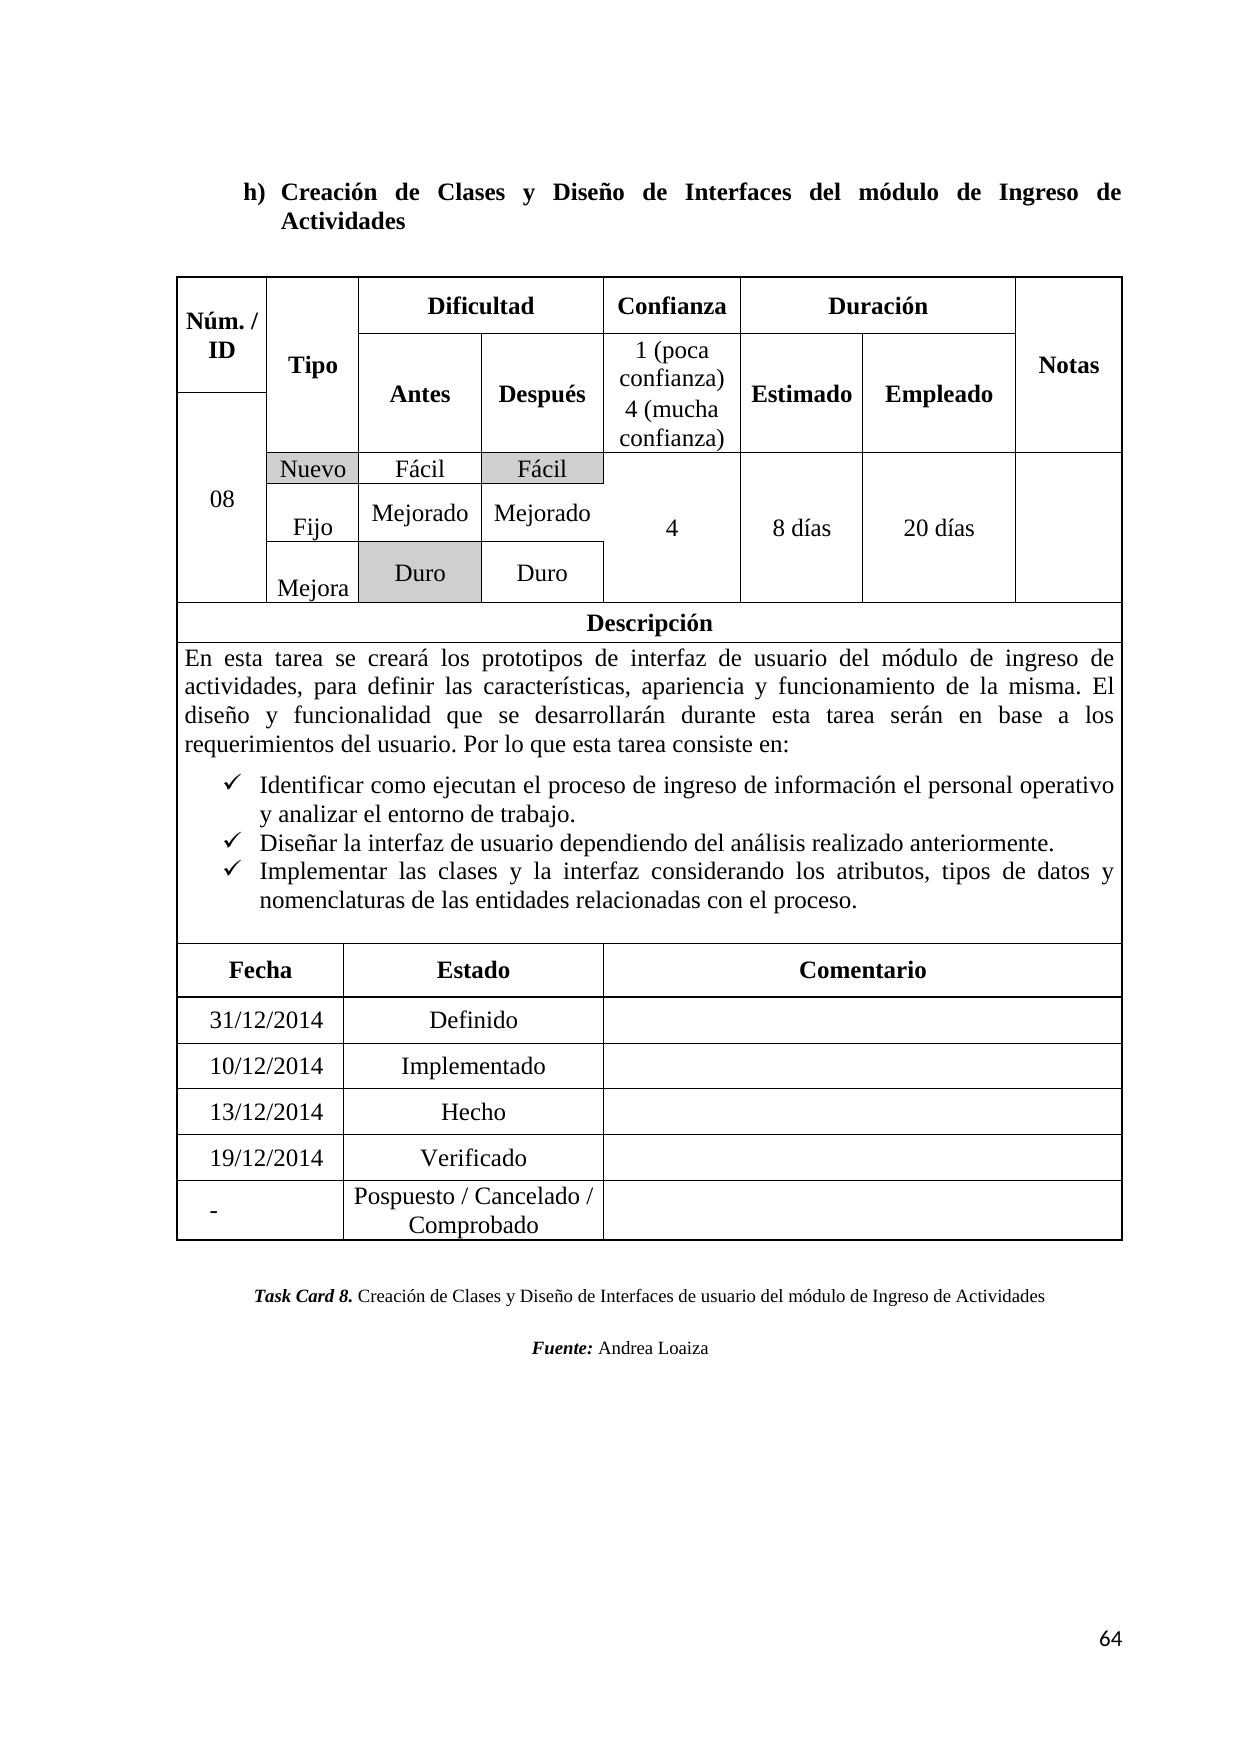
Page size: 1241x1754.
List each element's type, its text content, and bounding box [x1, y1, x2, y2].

table_cell Verificado [344, 1135, 603, 1180]
table_cell Estimado [741, 334, 862, 452]
table_cell [604, 1181, 1121, 1239]
table_cell 31/12/2014 [178, 998, 343, 1042]
table_cell Duro [359, 542, 481, 602]
table_cell 20 días [863, 453, 1015, 602]
table_cell 8 días [741, 453, 862, 602]
table_cell 19/12/2014 [178, 1135, 343, 1180]
table_header Tipo [267, 278, 358, 452]
table_cell Comentario [604, 944, 1121, 996]
table_cell 1 (poca confianza) [604, 334, 740, 392]
table_cell Definido [344, 998, 603, 1042]
table_cell Hecho [344, 1089, 603, 1134]
table_cell Nuevo [267, 453, 358, 483]
table_cell [604, 1089, 1121, 1134]
table_cell [604, 1135, 1121, 1180]
table_cell Descripción [178, 603, 1121, 642]
table_cell Fecha [178, 944, 343, 996]
table_cell Empleado [863, 334, 1015, 452]
table_cell 08 [178, 393, 266, 602]
table_cell Fácil [482, 453, 603, 483]
table_header Notas [1016, 278, 1121, 452]
table_cell [1016, 453, 1121, 602]
table_cell Fácil [359, 453, 481, 483]
table_cell 10/12/2014 [178, 1044, 343, 1088]
table_cell [604, 998, 1121, 1042]
table_cell Estado [344, 944, 603, 996]
table_cell 13/12/2014 [178, 1089, 343, 1134]
table_header Núm. / ID [178, 278, 266, 392]
list Creación de Clases y Diseño de Interfaces del módulo de Ingreso de Actividades [243, 177, 1122, 235]
table_cell Fijo [267, 484, 358, 541]
table_cell - [178, 1181, 343, 1239]
table_cell Mejorado [482, 484, 603, 541]
table_cell 4 [603, 453, 740, 602]
table_cell Mejora [267, 542, 358, 602]
table_cell En esta tarea se creará los prototipos de interfaz de usuario del módulo de ingreso de actividades, para definir las características, apariencia y funcionamiento de la misma. El diseño y funcionalidad que se desarrollarán durante esta tarea serán en base a los requerimientos del usuario. Por lo que esta tarea consiste en: Identificar como ejecutan el proceso de ingreso de información el personal operativo y analizar el entorno de trabajo. Diseñar la interfaz de usuario dependiendo del análisis realizado anteriormente. Implementar las clases y la interfaz considerando los atributos, tipos de datos y nomenclaturas de las entidades relacionadas con el proceso. [178, 643, 1121, 943]
table_cell Antes [359, 334, 481, 452]
text Task Card 8. Creación de Clases y Diseño de Interfaces de usuario del módulo de Ingreso de Actividades [177, 1284, 1122, 1306]
table_cell Pospuesto / Cancelado / Comprobado [344, 1181, 603, 1239]
table_header Duración [741, 278, 1015, 333]
table_cell [604, 1044, 1121, 1088]
table_cell Duro [482, 542, 603, 602]
table_cell Implementado [344, 1044, 603, 1088]
table_cell 4 (mucha confianza) [604, 392, 740, 452]
table_cell Mejorado [359, 484, 481, 541]
table_header Dificultad [359, 278, 603, 333]
table_header Confianza [604, 278, 740, 333]
table_cell Después [482, 334, 603, 452]
